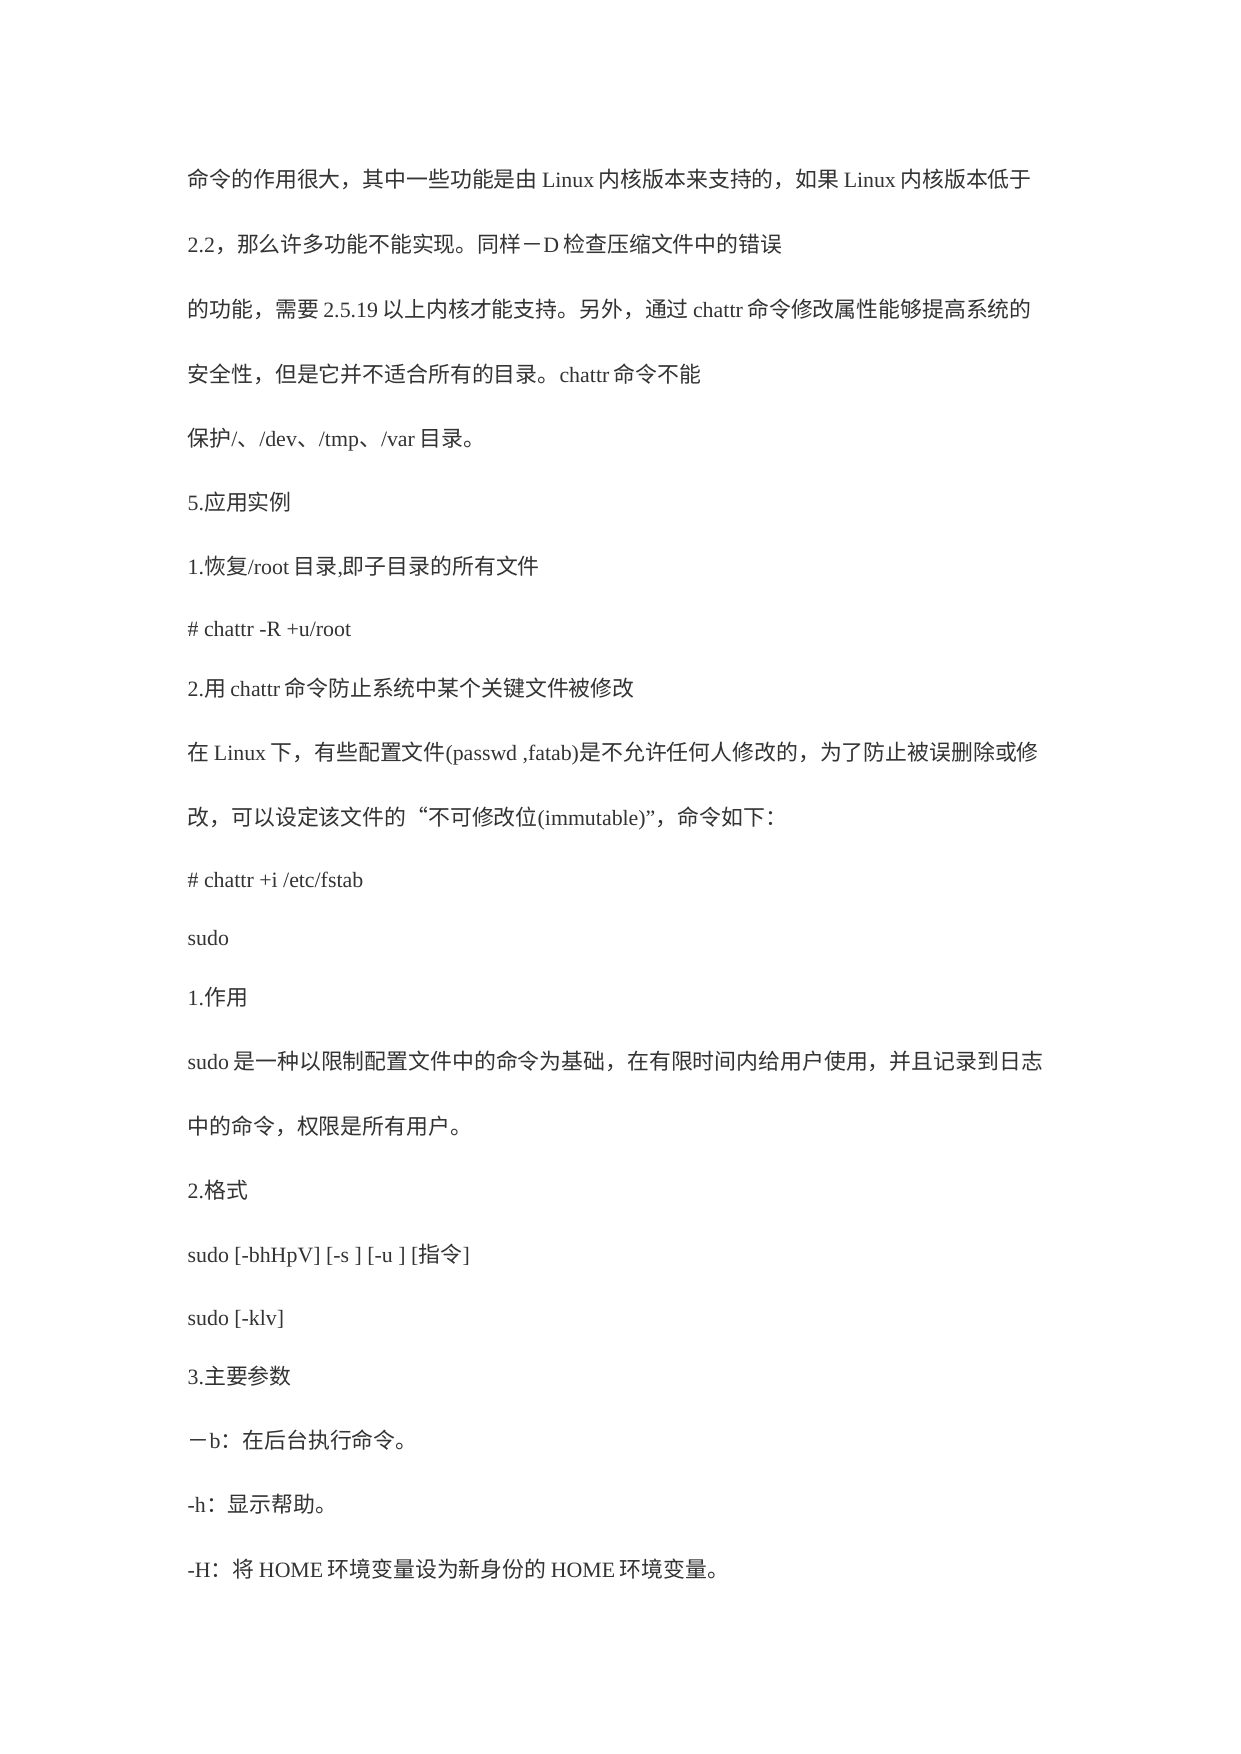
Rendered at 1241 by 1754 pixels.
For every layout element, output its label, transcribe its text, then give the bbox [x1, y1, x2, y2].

text 1.作用 [187, 979, 1053, 1012]
text sudo [-klv] [187, 1301, 1053, 1333]
text # chattr -R +u/root [187, 613, 1053, 645]
text 的功能，需要2.5.19以上内核才能支持。另外，通过chattr命令修改属性能够提高系统的安全性，但是它并不适合所有的目录。chattr命令不能 [187, 291, 1053, 389]
text # chattr +i /etc/fstab [187, 864, 1053, 896]
text -H：将HOME环境变量设为新身份的HOME环境变量。 [187, 1551, 1053, 1584]
text 2.用chattr命令防止系统中某个关键文件被修改 [187, 671, 1053, 703]
text －b：在后台执行命令。 [187, 1423, 1053, 1455]
text 2.格式 [187, 1173, 1053, 1205]
text sudo [187, 922, 1053, 954]
text 命令的作用很大，其中一些功能是由Linux内核版本来支持的，如果Linux内核版本低于2.2，那么许多功能不能实现。同样－D检查压缩文件中的错误 [187, 162, 1053, 259]
text -h：显示帮助。 [187, 1487, 1053, 1519]
text 1.恢复/root目录,即子目录的所有文件 [187, 549, 1053, 581]
text sudo是一种以限制配置文件中的命令为基础，在有限时间内给用户使用，并且记录到日志中的命令，权限是所有用户。 [187, 1043, 1053, 1141]
text 3.主要参数 [187, 1359, 1053, 1391]
text 保护/、/dev、/tmp、/var目录。 [187, 420, 1053, 453]
text sudo [-bhHpV] [-s ] [-u ] [指令] [187, 1237, 1053, 1269]
text 5.应用实例 [187, 484, 1053, 517]
text 在Linux下，有些配置文件(passwd ,fatab)是不允许任何人修改的，为了防止被误删除或修改，可以设定该文件的“不可修改位(immutable)”，命令如下： [187, 735, 1053, 832]
